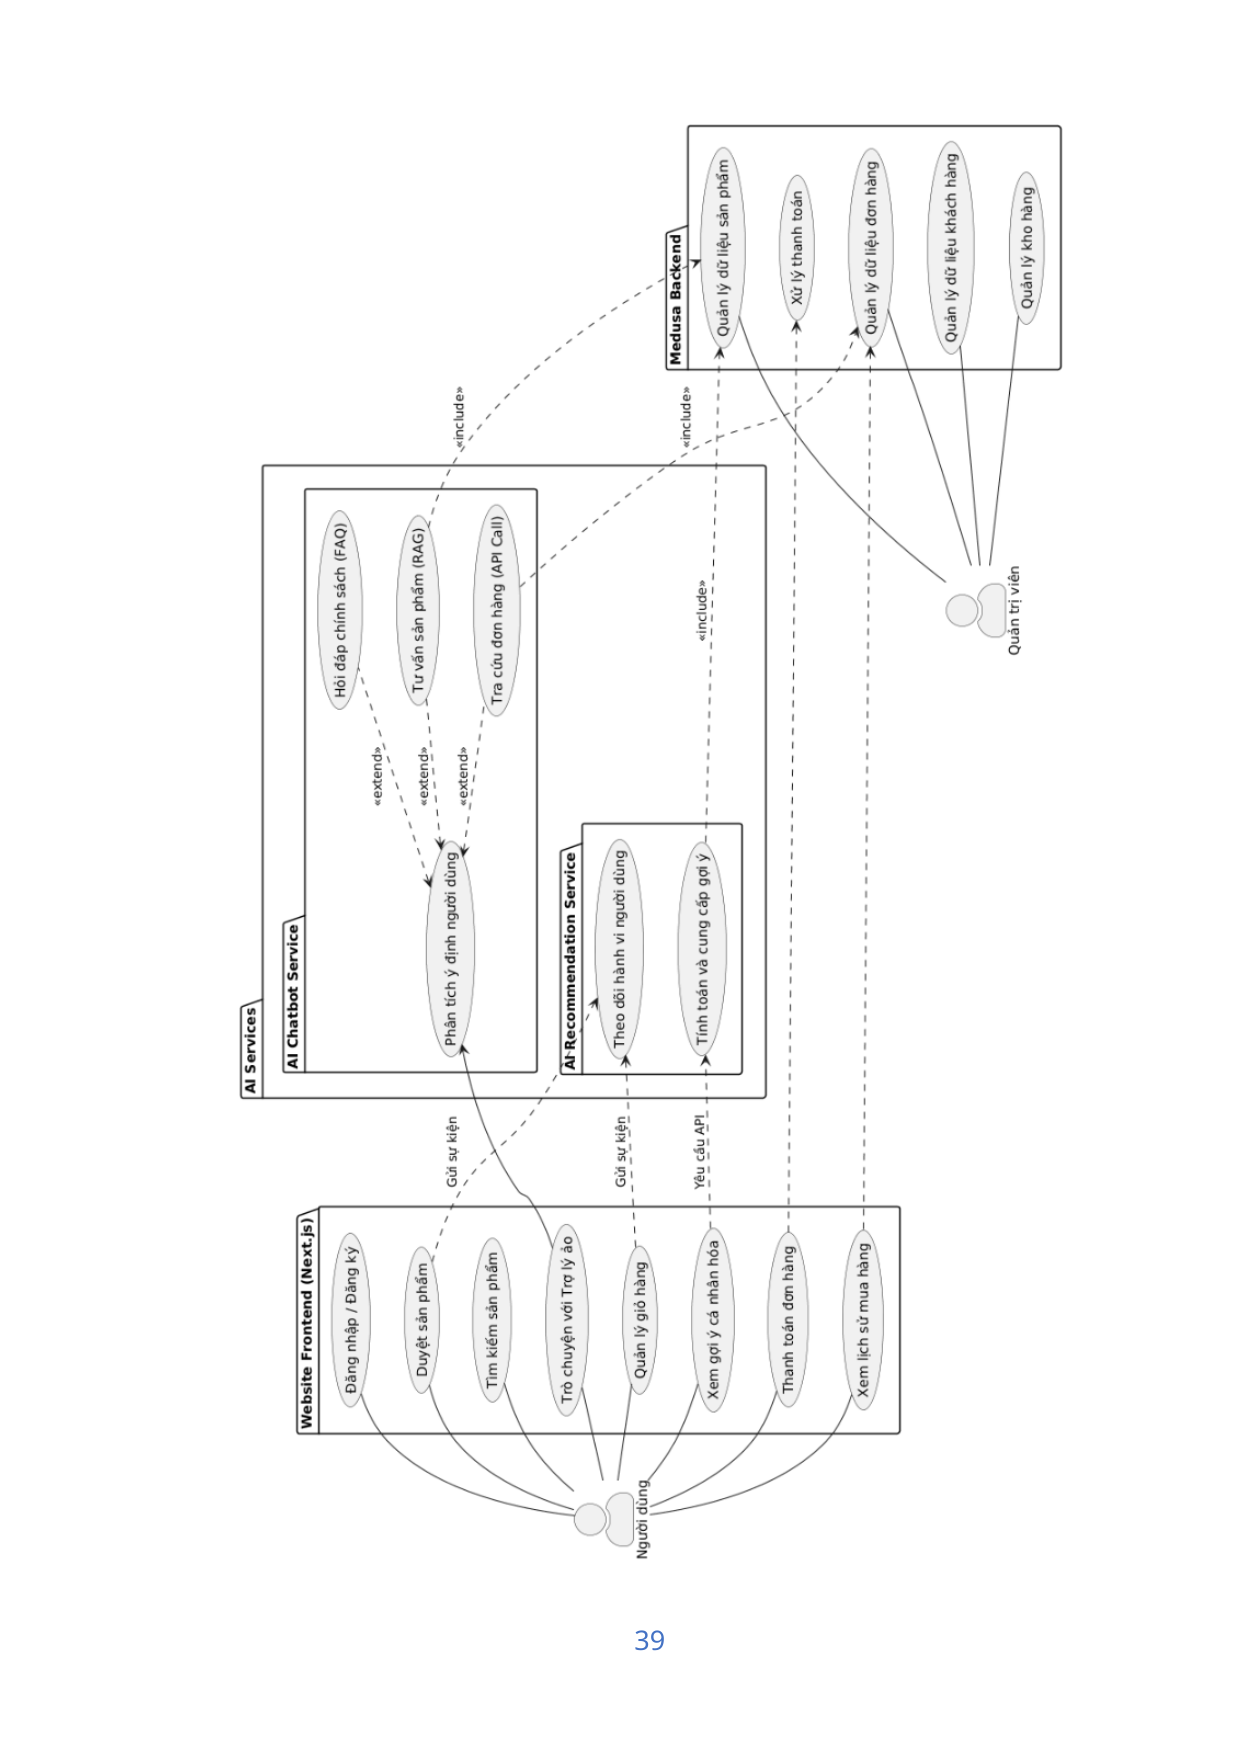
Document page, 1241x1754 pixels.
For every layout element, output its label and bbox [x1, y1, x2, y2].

picture [236, 122, 1066, 1564]
